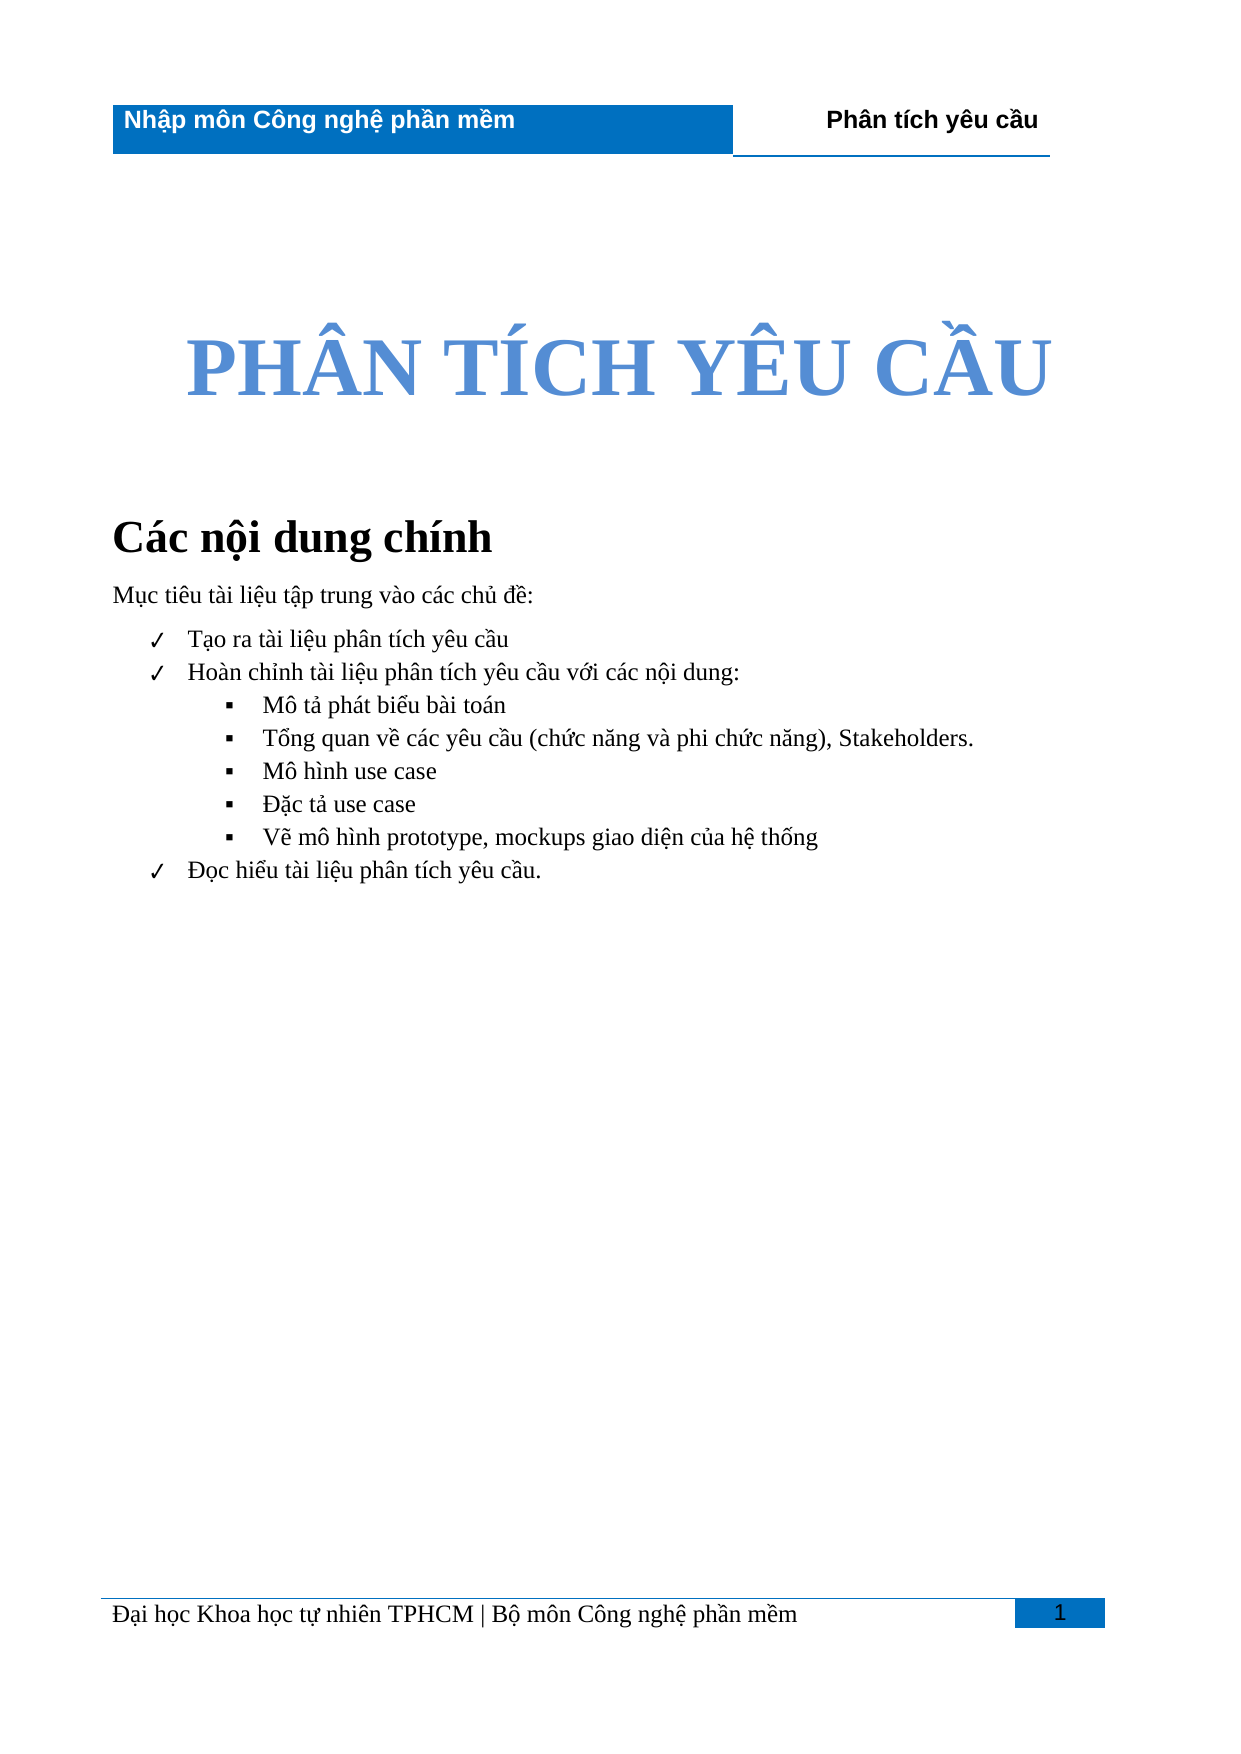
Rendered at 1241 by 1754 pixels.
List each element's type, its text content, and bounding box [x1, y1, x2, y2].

list Mô tả phát biểu bài toán [225, 690, 1128, 718]
list Vẽ mô hình prototype, mockups giao diện của hệ thống [225, 822, 1128, 851]
subtitle Các nội dung chính [112, 509, 1128, 562]
list Đọc hiểu tài liệu phân tích yêu cầu. [150, 855, 1128, 884]
list Đặc tả use case [225, 789, 1128, 818]
list Mô hình use case [225, 756, 1128, 784]
text Mục tiêu tài liệu tập trung vào các chủ đề: [112, 580, 1128, 609]
text PHÂN TÍCH YÊU CẦU [112, 318, 1128, 414]
list Tạo ra tài liệu phân tích yêu cầu [150, 624, 1128, 652]
list Tổng quan về các yêu cầu (chức năng và phi chức năng), Stakeholders. [225, 723, 1128, 752]
list Hoàn chỉnh tài liệu phân tích yêu cầu với các nội dung: [150, 657, 1128, 686]
